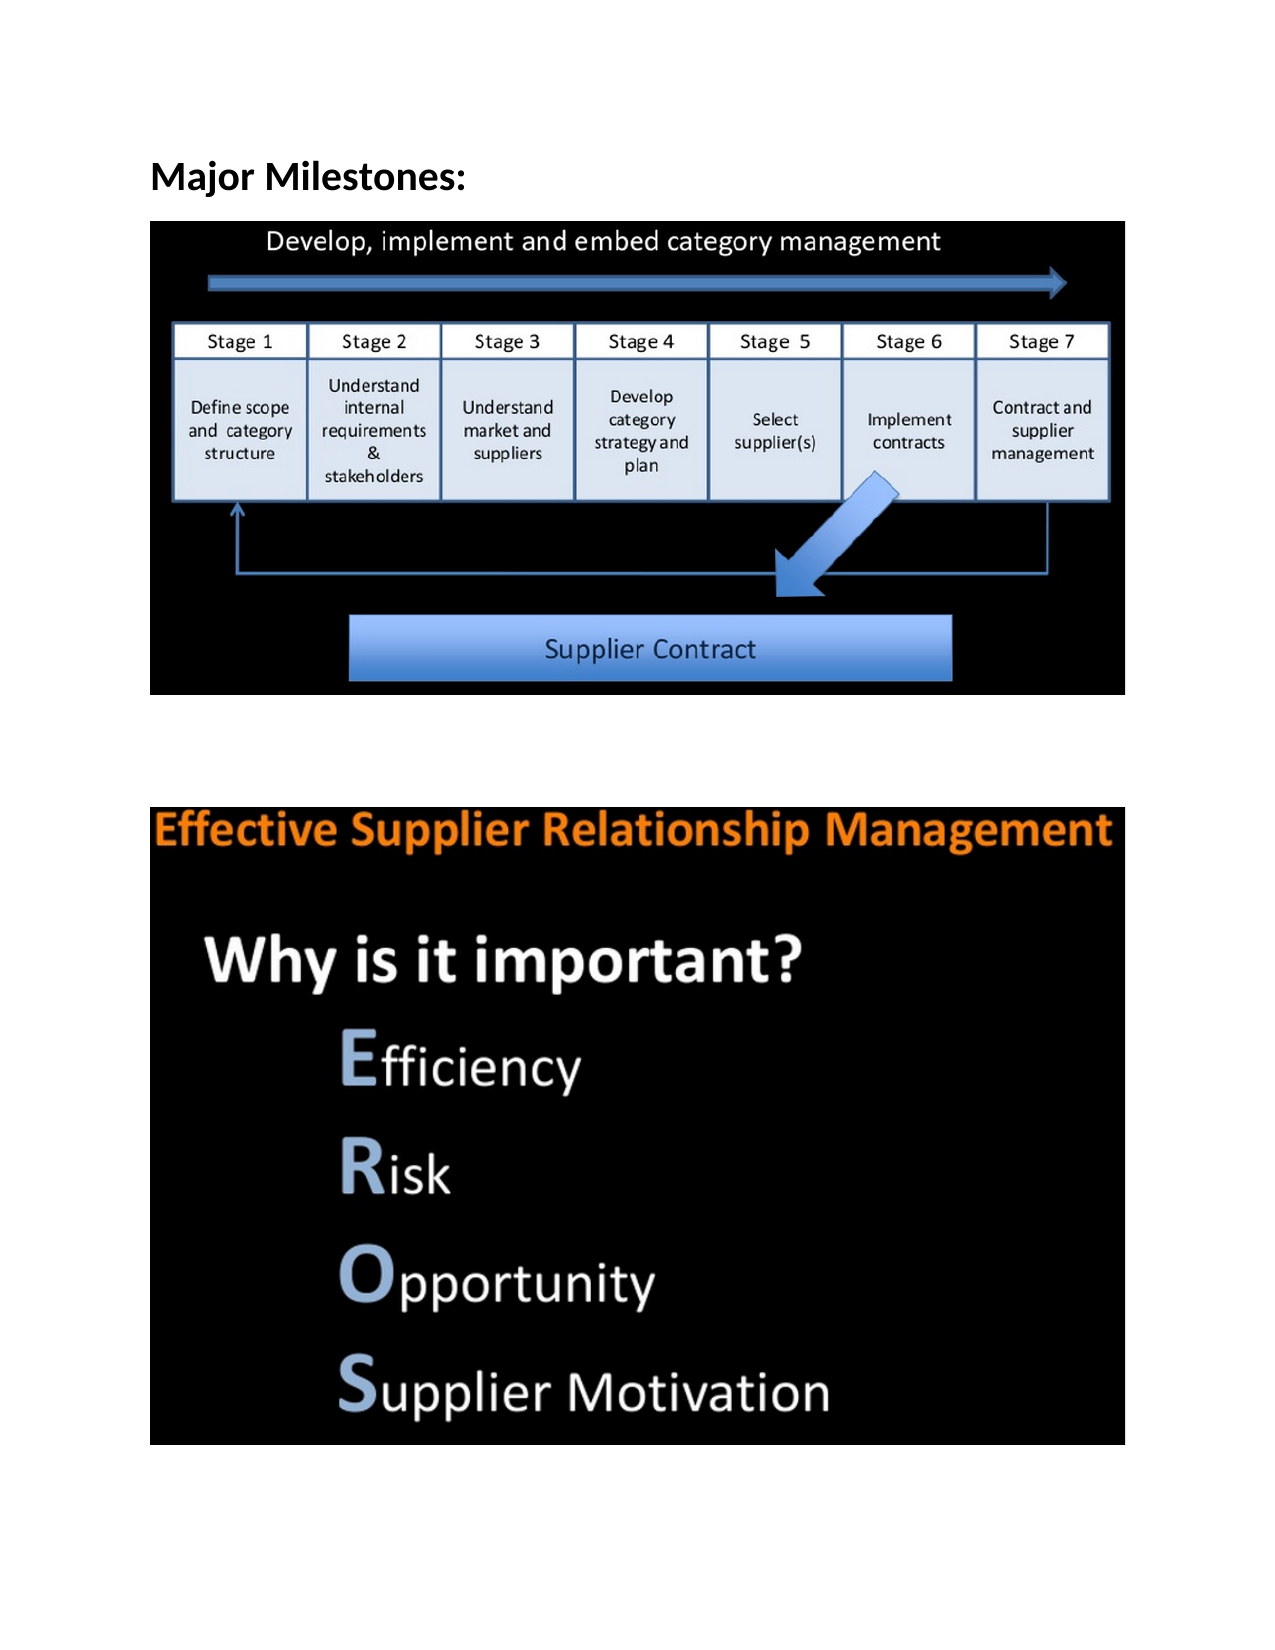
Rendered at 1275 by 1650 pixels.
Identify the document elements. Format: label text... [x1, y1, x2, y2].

picture [150, 221, 1125, 695]
picture [150, 807, 1125, 1445]
text Major Milestones: [150, 150, 1125, 201]
